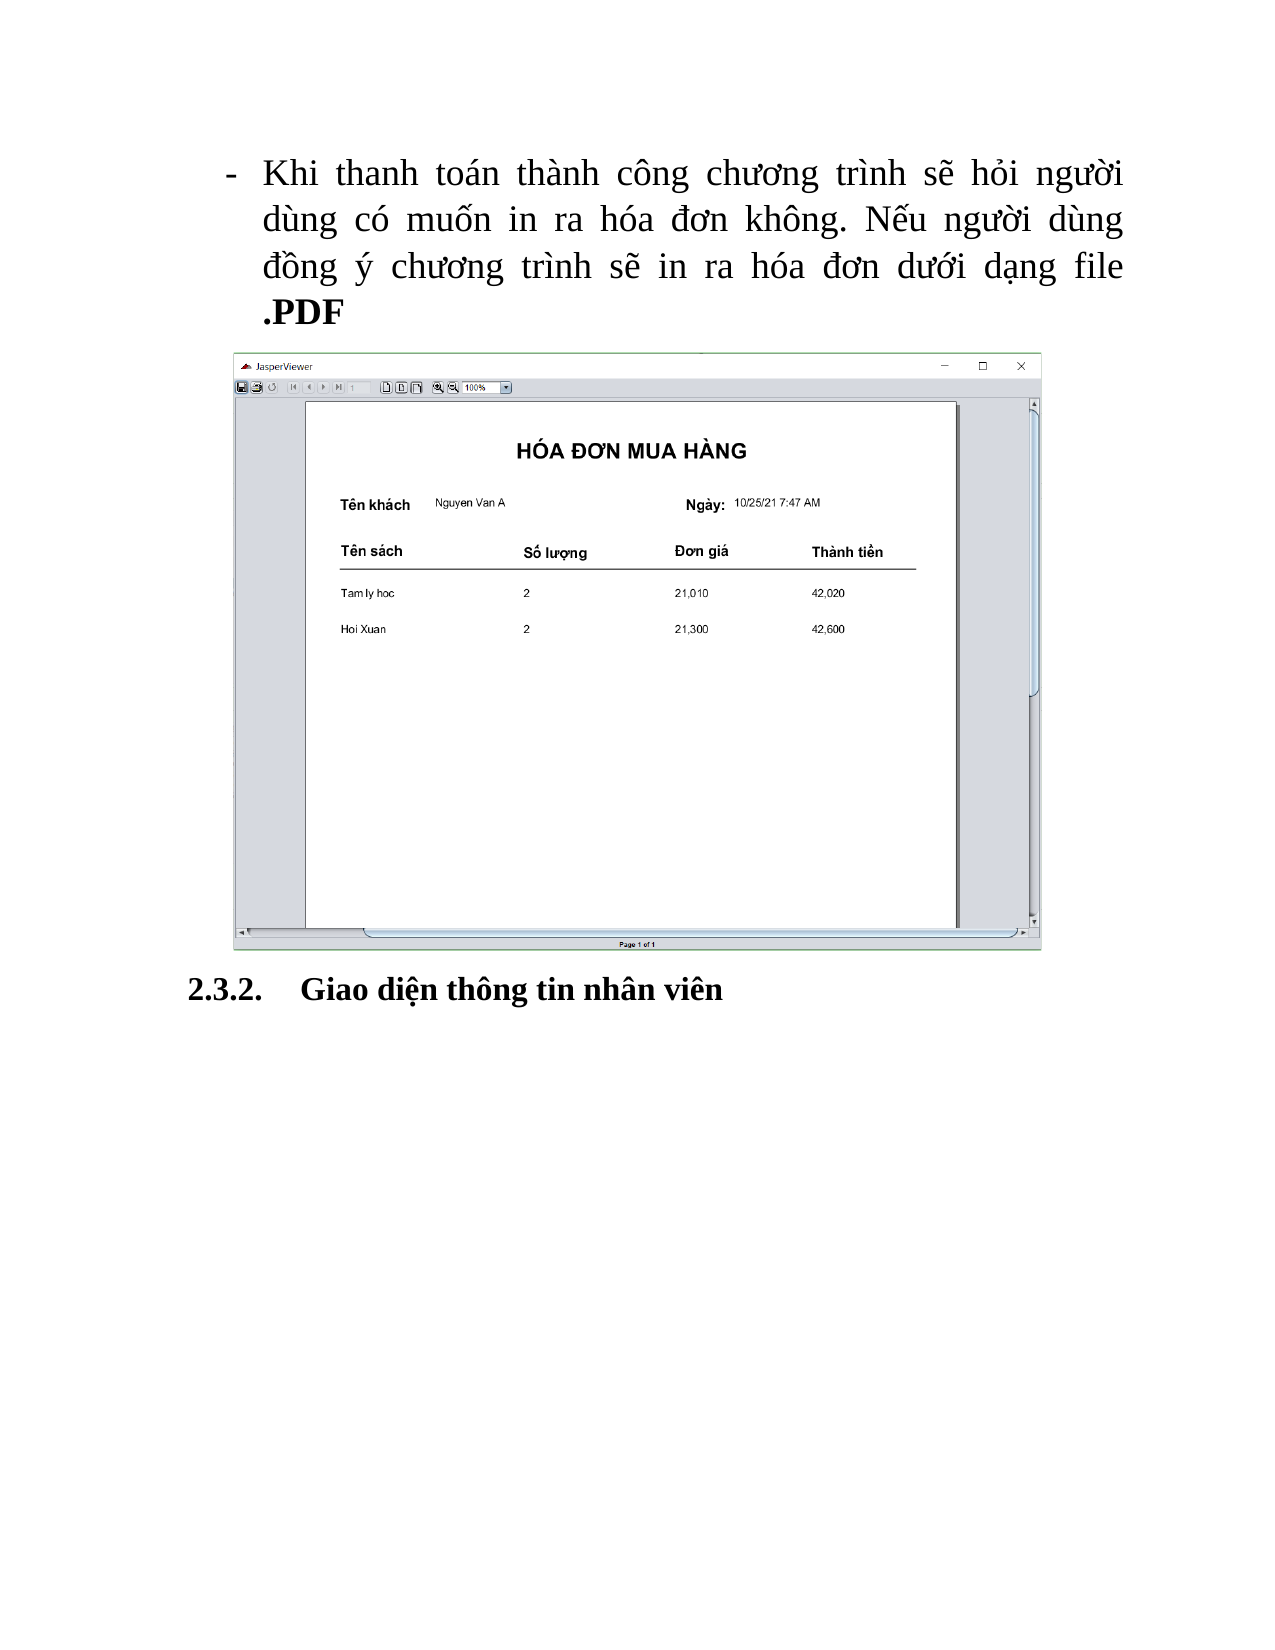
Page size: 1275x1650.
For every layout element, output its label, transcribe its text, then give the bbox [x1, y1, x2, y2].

picture [233, 352, 1042, 951]
list Khi thanh toán thành công chương trình sẽ hỏi người dùng có muốn in ra hóa đơn không. Nếu người dùng đồng ý chương trình sẽ in ra hóa đơn dưới dạng file .PDF [225, 150, 1125, 333]
list Giao diện thông tin nhân viên [187, 969, 1125, 1008]
